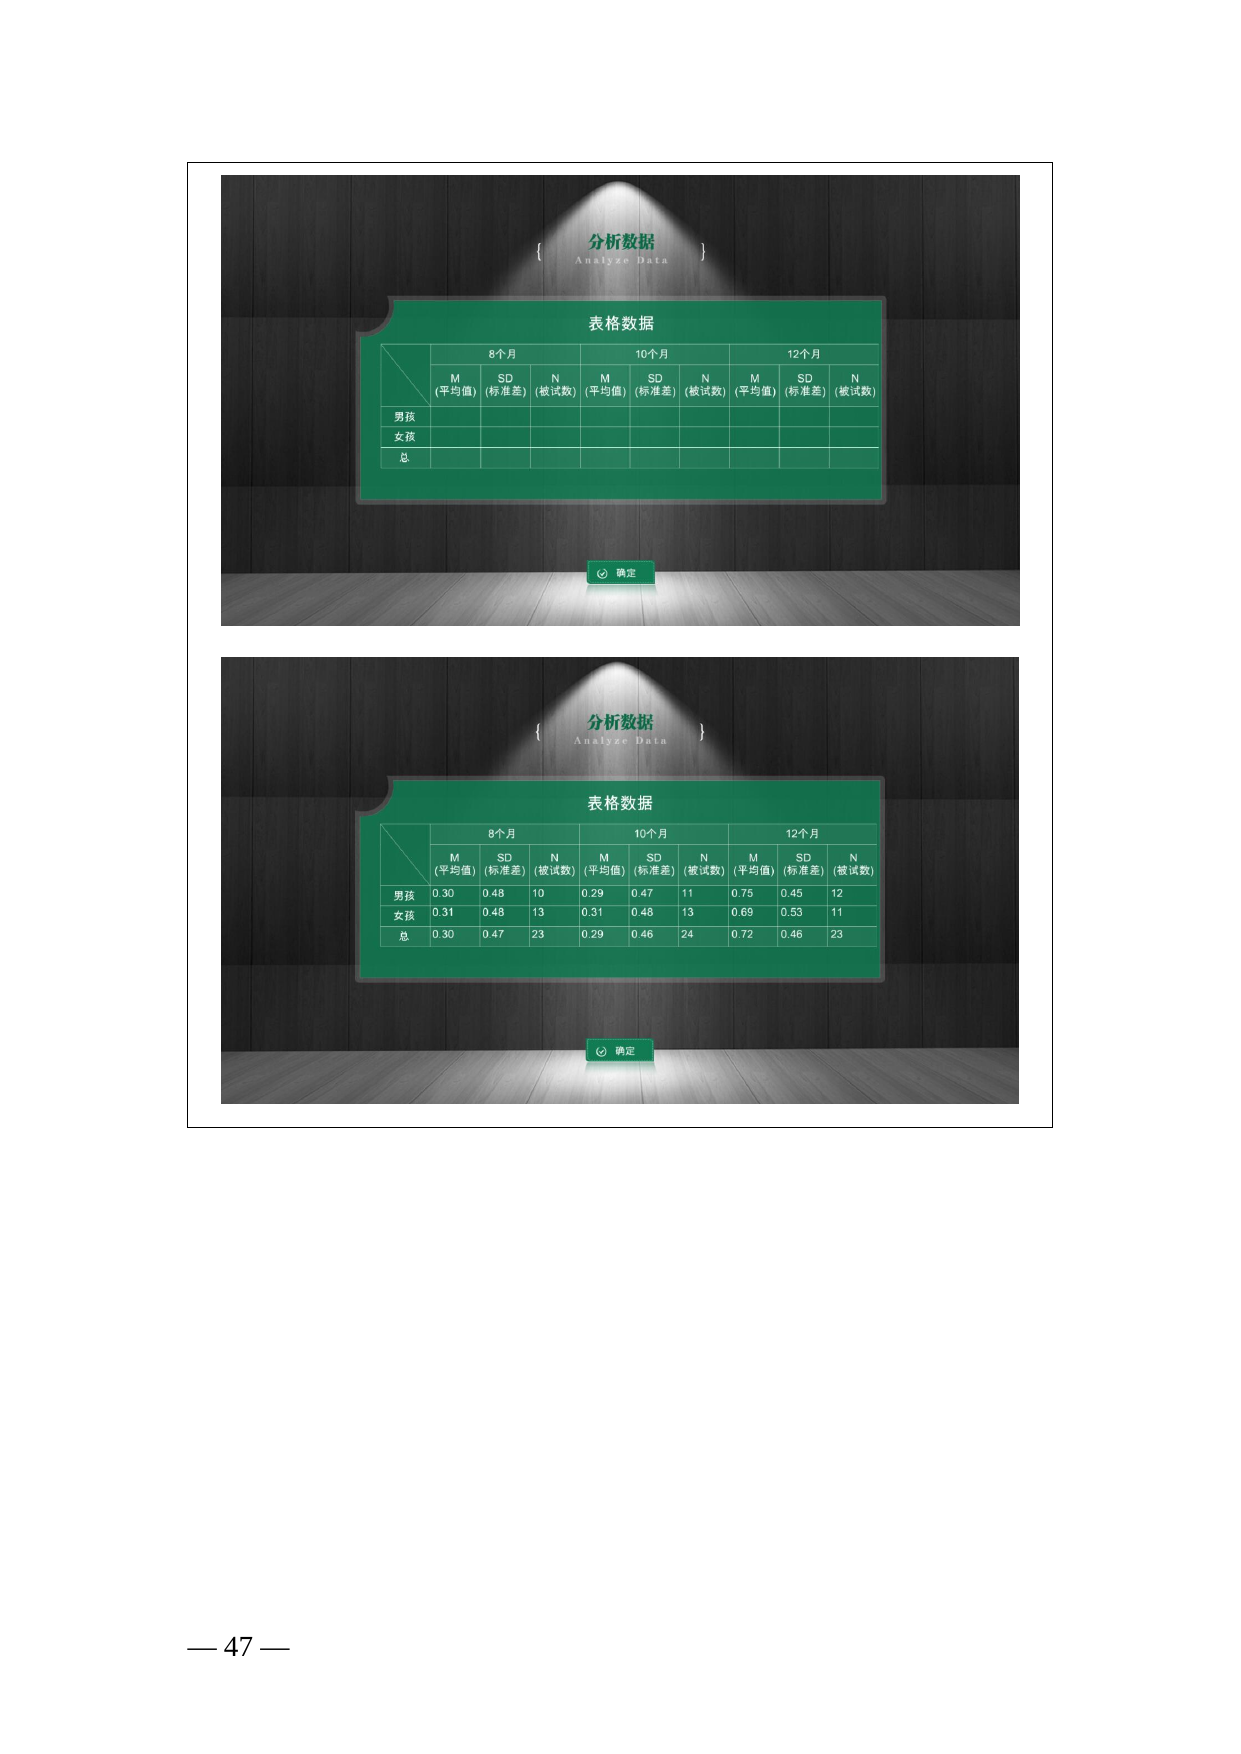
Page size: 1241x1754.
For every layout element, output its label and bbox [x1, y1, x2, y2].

picture [221, 657, 1019, 1104]
table_cell [188, 163, 1052, 1127]
picture [221, 175, 1020, 626]
